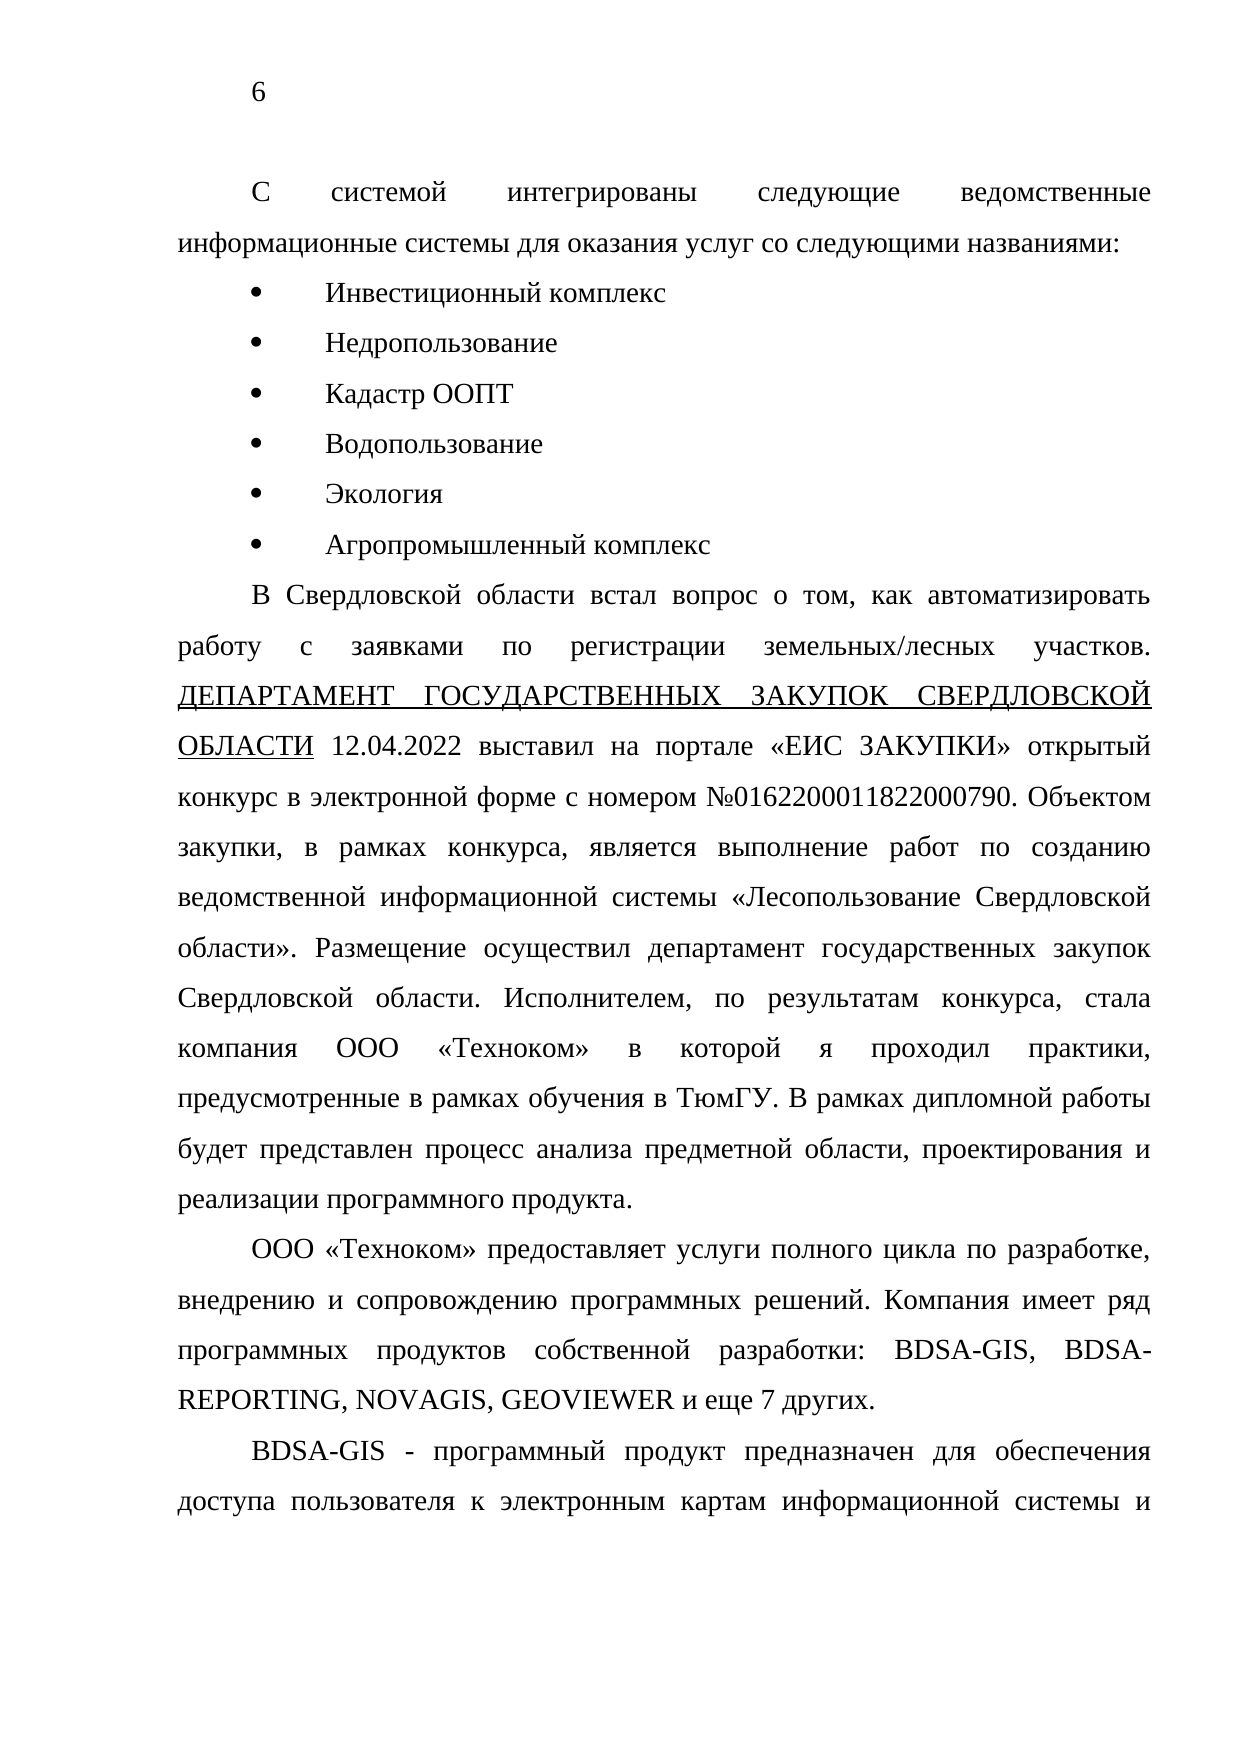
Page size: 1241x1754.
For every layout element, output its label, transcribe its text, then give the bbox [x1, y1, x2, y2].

text ООО «Техноком» предоставляет услуги полного цикла по разработке, внедрению и сопровождению программных решений. Компания имеет ряд программных продуктов собственной разработки: BDSA-GIS, BDSA-REPORTING, NOVAGIS, GEOVIEWER и еще 7 других. [177, 1232, 1152, 1416]
text С системой интегрированы следующие ведомственные информационные системы для оказания услуг со следующими названиями: [177, 174, 1152, 258]
list Водопользование [177, 426, 1152, 460]
list Экология [177, 477, 1152, 510]
list Кадастр ООПТ [177, 376, 1152, 409]
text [177, 1433, 1152, 1517]
list Инвестиционный комплекс [177, 275, 1152, 309]
text В Свердловской области встал вопрос о том, как автоматизировать работу с заявками по регистрации земельных/лесных участков. ДЕПАРТАМЕНТ ГОСУДАРСТВЕННЫХ ЗАКУПОК СВЕРДЛОВСКОЙ ОБЛАСТИ 12.04.2022 выставил на портале «ЕИС ЗАКУПКИ» открытый конкурс в электронной форме с номером №0162200011822000790. Объектом закупки, в рамках конкурса, является выполнение работ по созданию ведомственной информационной системы «Лесопользование Свердловской области». Размещение осуществил департамент государственных закупок Свердловской области. Исполнителем, по результатам конкурса, стала компания ООО «Техноком» в которой я проходил практики, предусмотренные в рамках обучения в ТюмГУ. В рамках дипломной работы будет представлен процесс анализа предметной области, проектирования и реализации программного продукта. [177, 712, 1152, 1215]
list Недропользование [177, 325, 1152, 359]
list Агропромышленный комплекс [177, 527, 1152, 561]
text В Свердловской области встал вопрос о том, как автоматизировать работу с заявками по регистрации земельных/лесных участков. ДЕПАРТАМЕНТ ГОСУДАРСТВЕННЫХ ЗАКУПОК СВЕРДЛОВСКОЙ ОБЛАСТИ 12.04.2022 выставил на портале «ЕИС ЗАКУПКИ» открытый конкурс в электронной форме с номером №0162200011822000790. Объектом закупки, в рамках конкурса, является выполнение работ по созданию ведомственной информационной системы «Лесопользование Свердловской области». Размещение осуществил департамент государственных закупок Свердловской области. Исполнителем, по результатам конкурса, стала компания ООО «Техноком» в которой я проходил практики, предусмотренные в рамках обучения в ТюмГУ. В рамках дипломной работы будет представлен процесс анализа предметной области, проектирования и реализации программного продукта. [177, 577, 1152, 678]
